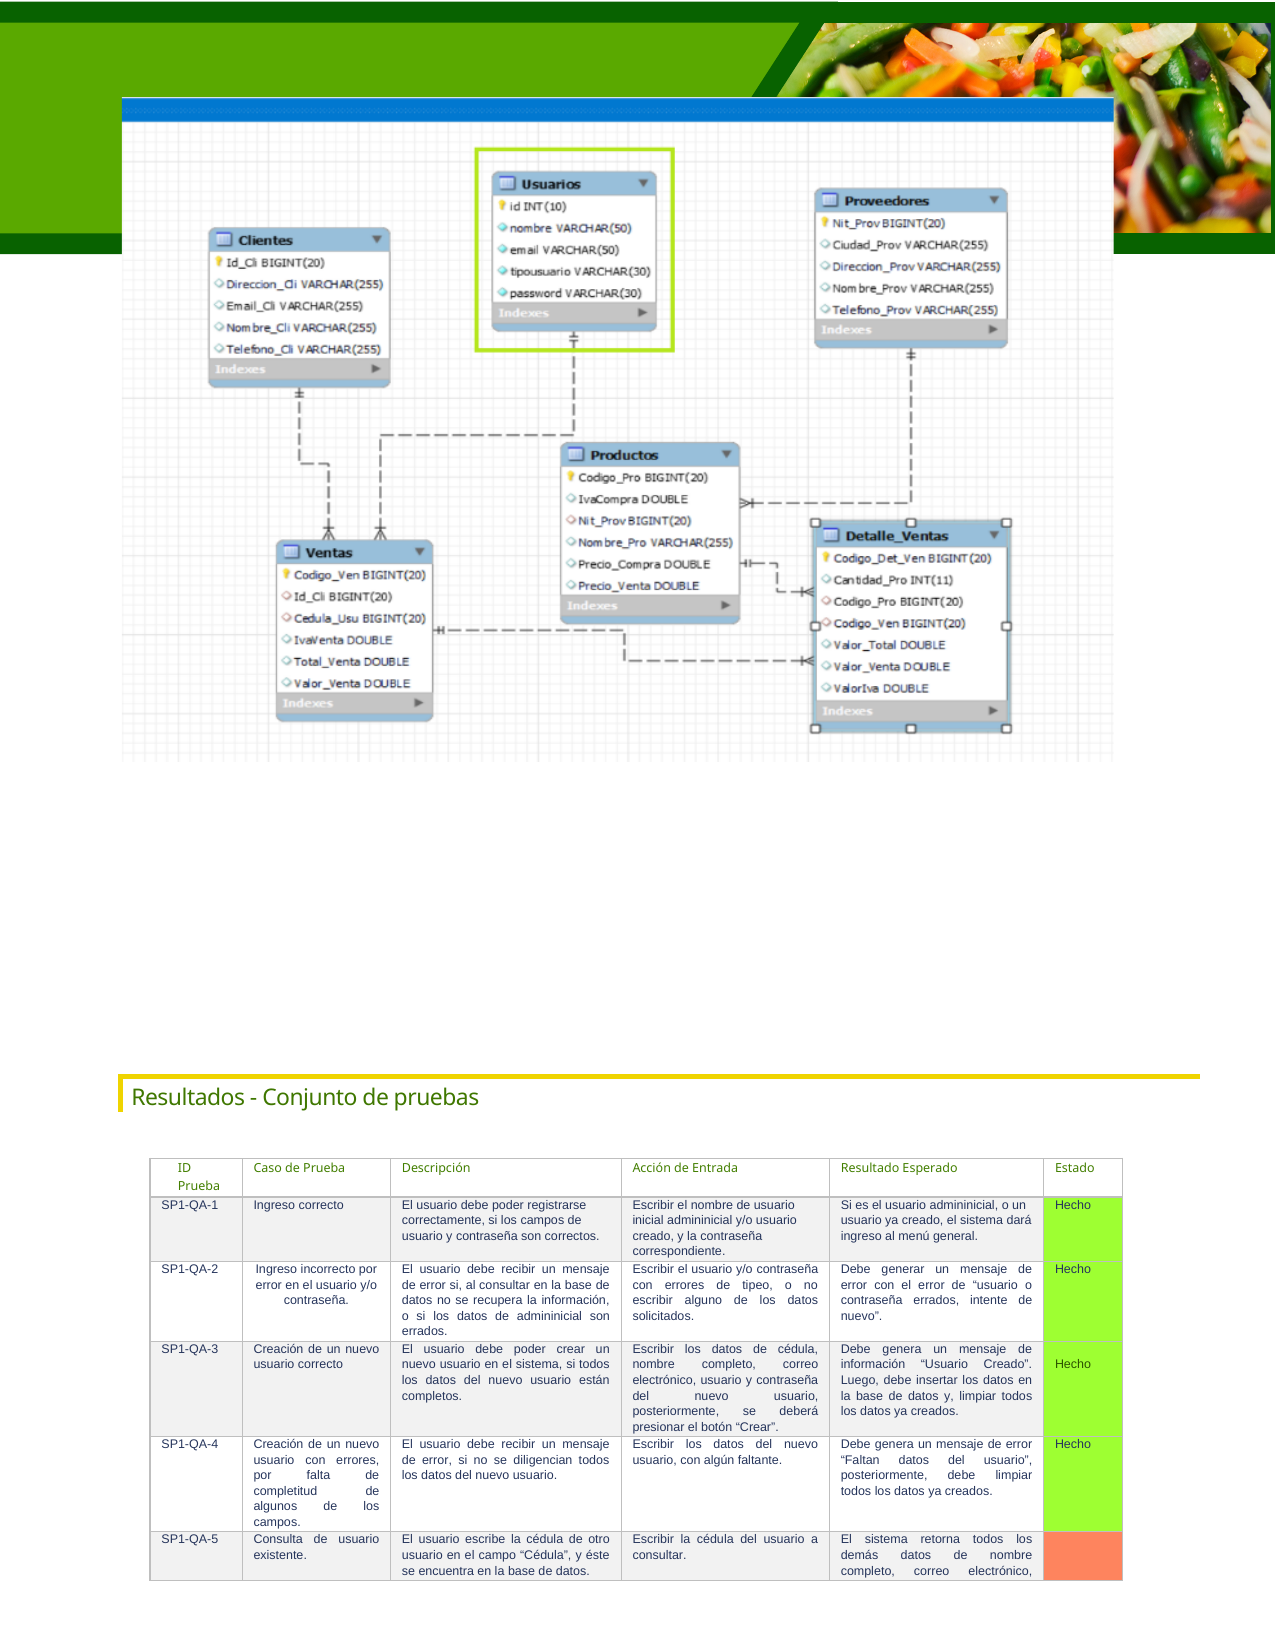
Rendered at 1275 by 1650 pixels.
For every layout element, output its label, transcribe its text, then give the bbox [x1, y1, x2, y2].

table_header Resultado Esperado [830, 1159, 1043, 1196]
table_cell El usuario debe poder crear un nuevo usuario en el sistema, si todos los datos del nuevo usuario están completos. [391, 1342, 621, 1436]
subtitle Resultados - Conjunto de pruebas [123, 1079, 1200, 1112]
table_cell El usuario debe recibir un mensaje de error, si no se diligencian todos los datos del nuevo usuario. [391, 1437, 621, 1531]
table_cell Hecho [1044, 1198, 1122, 1261]
table_header ID Prueba [151, 1159, 242, 1196]
table_cell Si es el usuario admininicial, o un usuario ya creado, el sistema dará ingreso al menú general. [830, 1198, 1043, 1261]
table_cell Hecho [1044, 1262, 1122, 1341]
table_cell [391, 1532, 621, 1580]
table_cell Hecho [1044, 1437, 1122, 1531]
table_cell Escribir el usuario y/o contraseña con errores de tipeo, o no escribir alguno de los datos solicitados. [622, 1262, 829, 1341]
table_cell Escribir los datos de cédula, nombre completo, correo electrónico, usuario y contraseña del nuevo usuario, posteriormente, se deberá presionar el botón “Crear”. [622, 1342, 829, 1436]
table_cell SP1-QA-1 [151, 1198, 242, 1261]
table_cell Debe genera un mensaje de información “Usuario Creado”. Luego, debe insertar los datos en la base de datos y, limpiar todos los datos ya creados. [830, 1342, 1043, 1436]
table_header Estado [1044, 1159, 1122, 1196]
table_cell Hecho [1044, 1342, 1122, 1436]
table_cell Ingreso correcto [243, 1198, 390, 1261]
table_cell Creación de un nuevo usuario correcto [243, 1342, 390, 1436]
table_header Acción de Entrada [622, 1159, 829, 1196]
table_cell Debe generar un mensaje de error con el error de “usuario o contraseña errados, intente de nuevo”. [830, 1262, 1043, 1341]
table_header Descripción [391, 1159, 621, 1196]
table_cell SP1-QA-3 [151, 1342, 242, 1436]
table_cell [1044, 1532, 1122, 1580]
table_cell Escribir el nombre de usuario inicial admininicial y/o usuario creado, y la contraseña correspondiente. [622, 1198, 829, 1261]
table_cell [243, 1532, 390, 1580]
table_header Caso de Prueba [243, 1159, 390, 1196]
table_cell El usuario debe poder registrarse correctamente, si los campos de usuario y contraseña son correctos. [391, 1198, 621, 1261]
table_cell SP1-QA-2 [151, 1262, 242, 1341]
table_cell Debe genera un mensaje de error “Faltan datos del usuario”, posteriormente, debe limpiar todos los datos ya creados. [830, 1437, 1043, 1531]
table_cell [830, 1532, 1043, 1580]
table_cell Creación de un nuevo usuario con errores, por falta de completitud de algunos de los campos. [243, 1437, 390, 1531]
table_cell SP1-QA-4 [151, 1437, 242, 1531]
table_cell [622, 1532, 829, 1580]
table_cell Escribir los datos del nuevo usuario, con algún faltante. [622, 1437, 829, 1531]
table_cell SP1-QA-5 [151, 1532, 242, 1580]
table_cell El usuario debe recibir un mensaje de error si, al consultar en la base de datos no se recupera la información, o si los datos de admininicial son errados. [391, 1262, 621, 1341]
picture [121, 23, 1271, 762]
table_cell Ingreso incorrecto por error en el usuario y/o contraseña. [243, 1262, 390, 1341]
